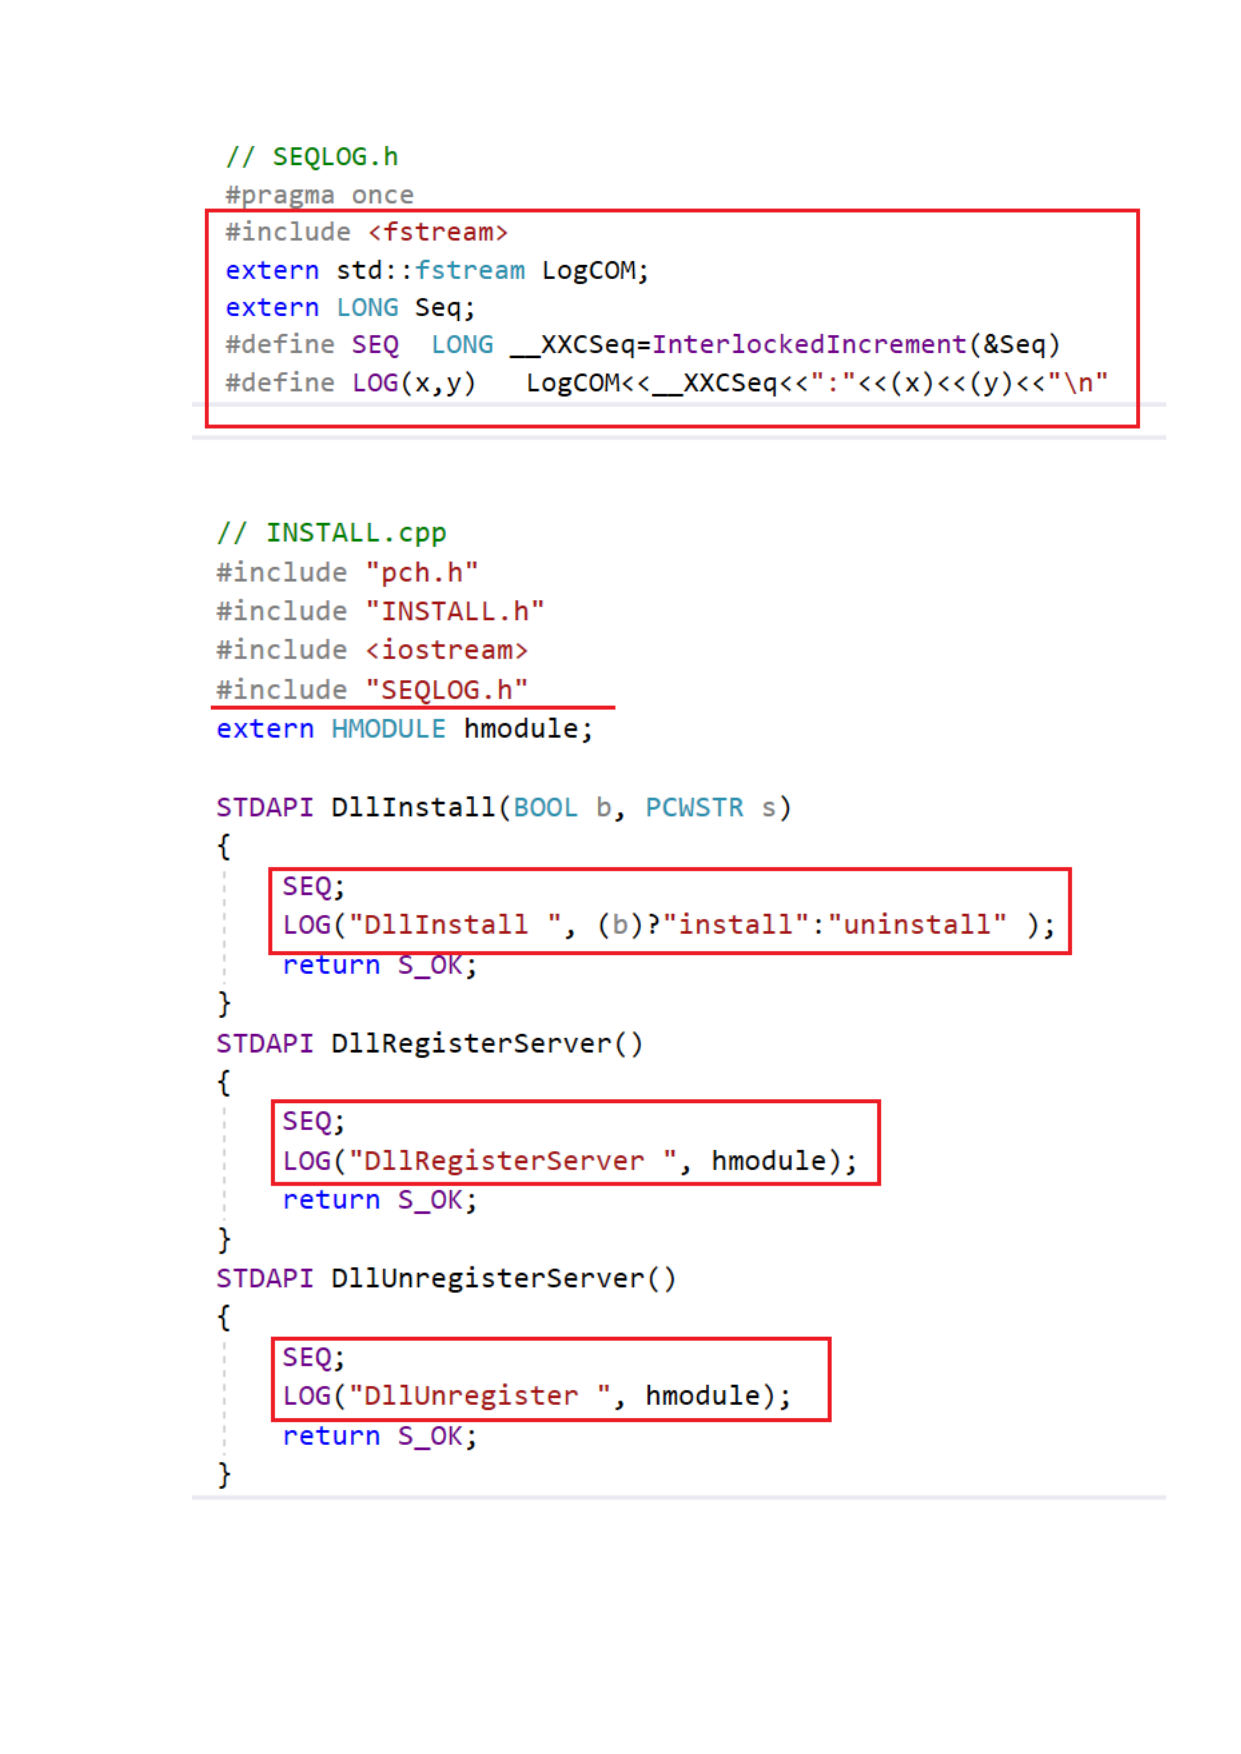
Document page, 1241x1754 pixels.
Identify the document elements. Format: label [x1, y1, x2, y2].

picture [192, 118, 1167, 481]
picture [192, 499, 1167, 1509]
